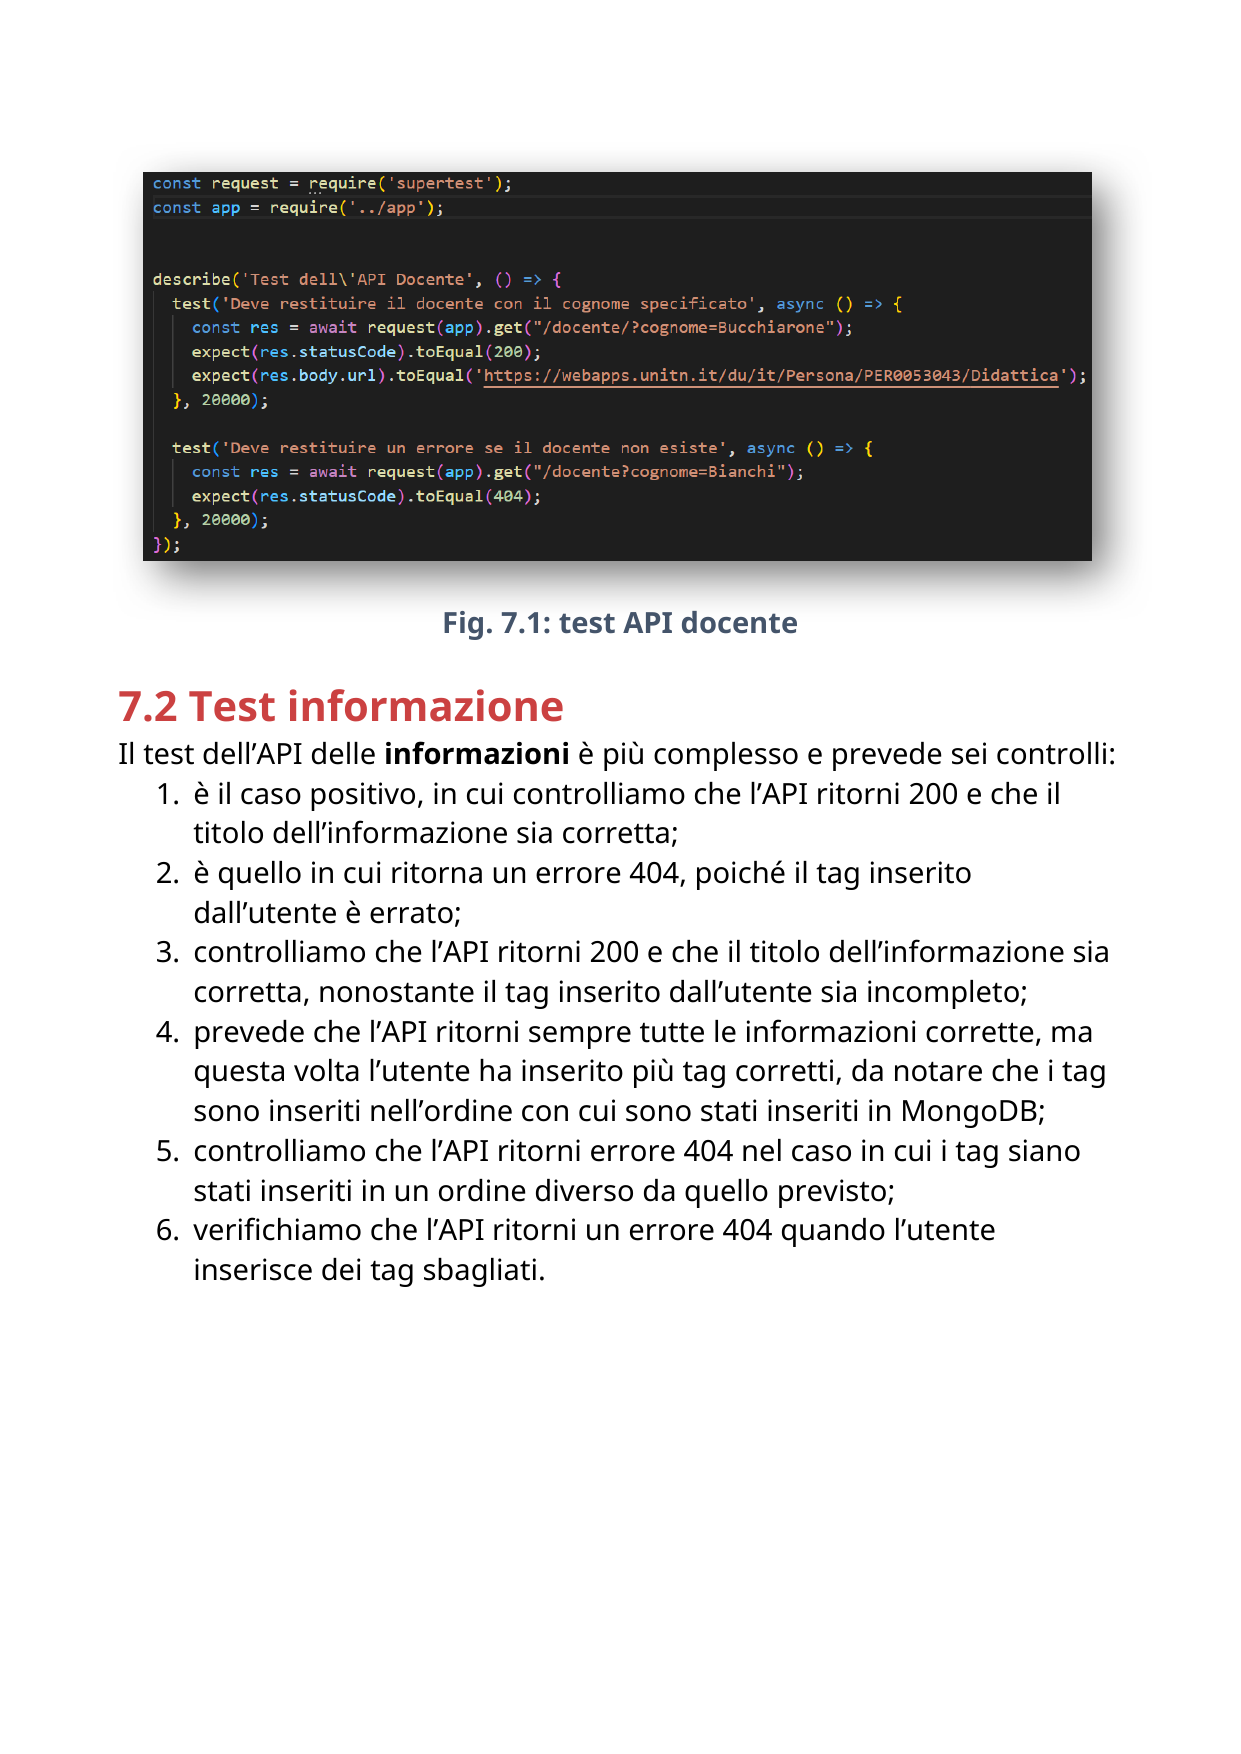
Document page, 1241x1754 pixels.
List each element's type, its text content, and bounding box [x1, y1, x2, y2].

text Il test dell’API delle informazioni è più complesso e prevede sei controlli: [118, 733, 1122, 773]
text 7.2 Test informazione [118, 676, 1122, 733]
list verifichiamo che l’API ritorni un errore 404 quando l’utente inserisce dei tag sbagliati. [156, 1209, 1122, 1289]
list è il caso positivo, in cui controlliamo che l’API ritorni 200 e che il titolo dell’informazione sia corretta; [156, 773, 1122, 852]
list è quello in cui ritorna un errore 404, poiché il tag inserito dall’utente è errato; [156, 852, 1122, 932]
list prevede che l’API ritorni sempre tutte le informazioni corrette, ma questa volta l’utente ha inserito più tag corretti, da notare che i tag sono inseriti nell’ordine con cui sono stati inseriti in MongoDB; [156, 1011, 1122, 1130]
picture [143, 172, 1092, 561]
list controlliamo che l’API ritorni 200 e che il titolo dell’informazione sia corretta, nonostante il tag inserito dall’utente sia incompleto; [156, 932, 1122, 1011]
list controlliamo che l’API ritorni errore 404 nel caso in cui i tag siano stati inseriti in un ordine diverso da quello previsto; [156, 1130, 1122, 1209]
